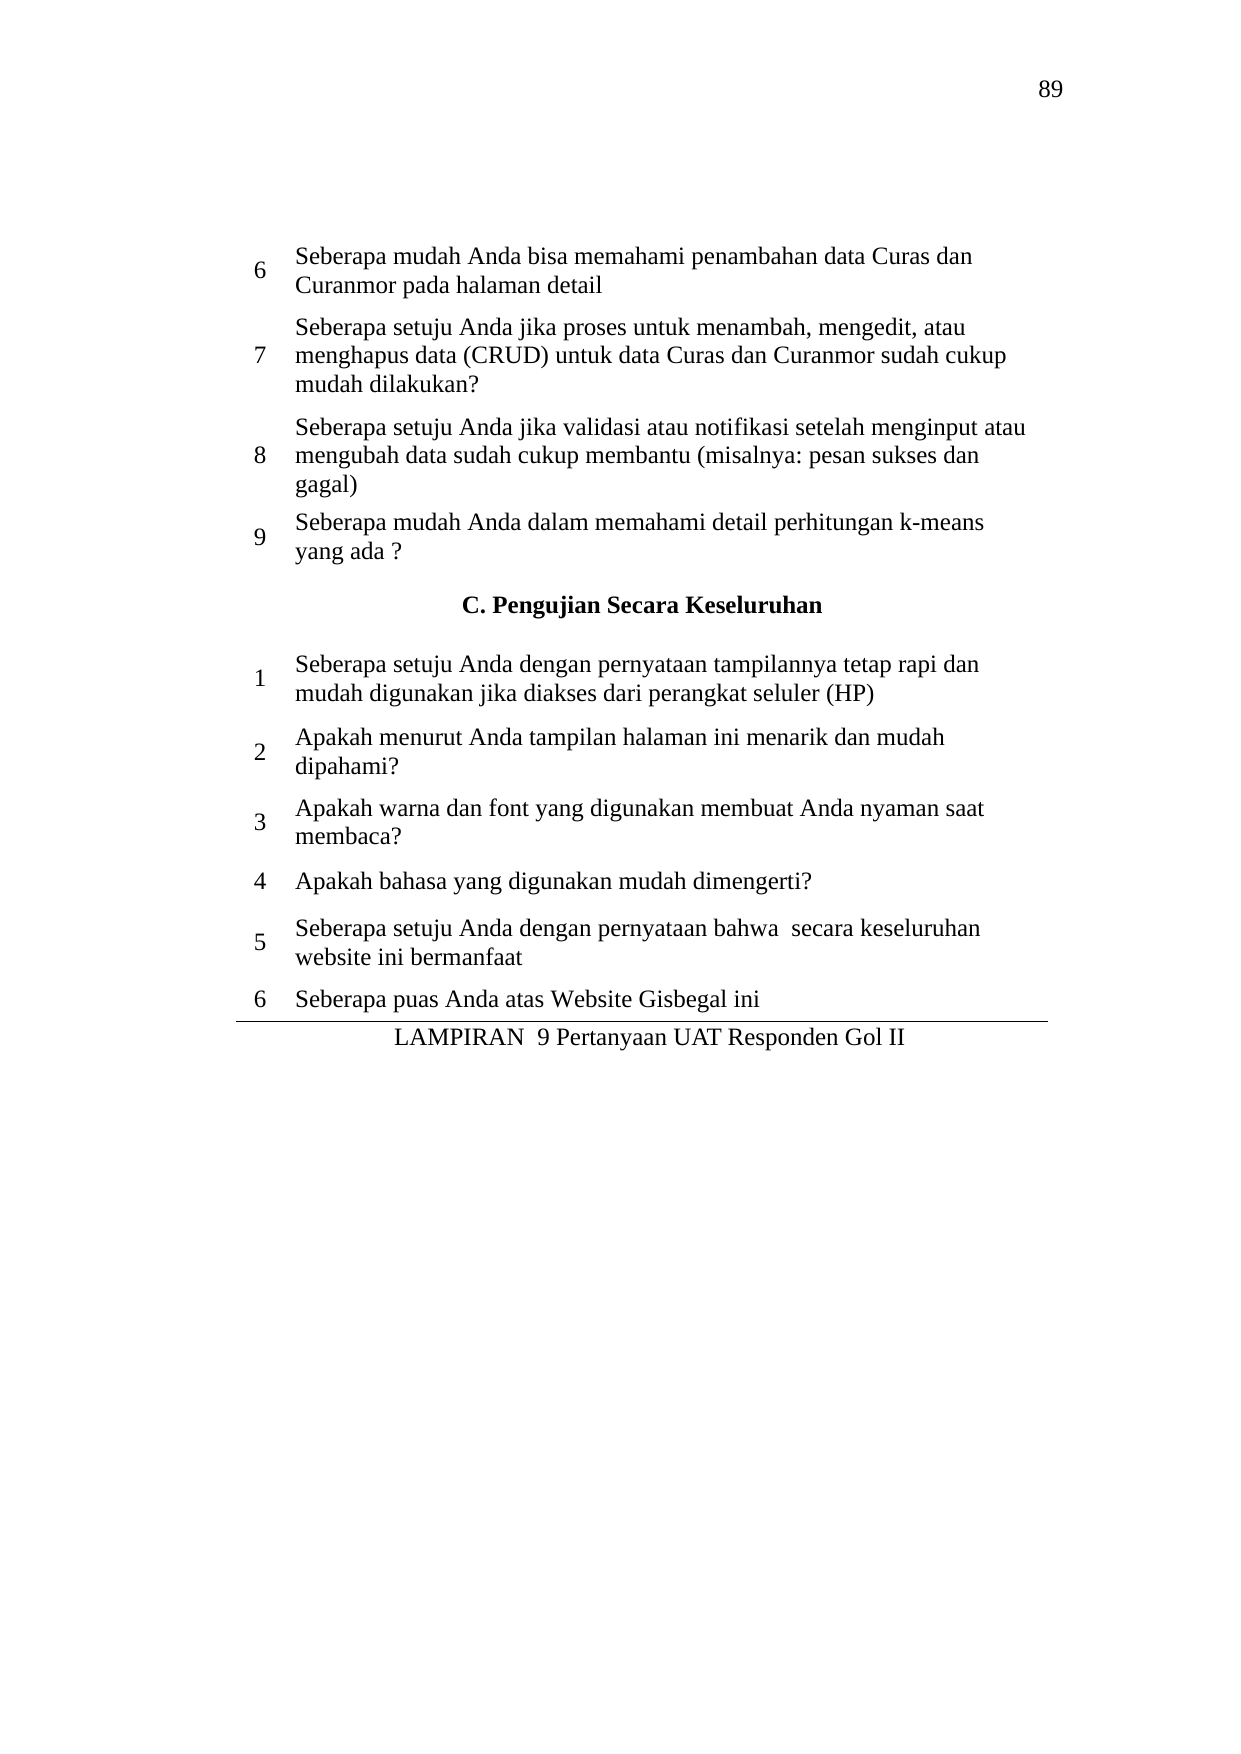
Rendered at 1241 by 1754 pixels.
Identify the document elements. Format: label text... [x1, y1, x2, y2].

table_cell 6 [236, 236, 284, 303]
table_cell 7 [236, 304, 284, 407]
table_cell Seberapa setuju Anda jika validasi atau notifikasi setelah menginput atau mengubah data sudah cukup membantu (misalnya: pesan sukses dan gagal) [284, 407, 1048, 503]
table_cell Seberapa setuju Anda dengan pernyataan tampilannya tetap rapi dan mudah digunakan jika diakses dari perangkat seluler (HP) [284, 641, 1048, 714]
table_cell Seberapa mudah Anda dalam memahami detail perhitungan k-means yang ada ? [284, 504, 1048, 569]
table_cell Seberapa setuju Anda jika proses untuk menambah, mengedit, atau menghapus data (CRUD) untuk data Curas dan Curanmor sudah cukup mudah dilakukan? [284, 304, 1048, 407]
table_cell Seberapa mudah Anda bisa memahami penambahan data Curas dan Curanmor pada halaman detail [284, 236, 1048, 303]
table_cell C. Pengujian Secara Keseluruhan [236, 569, 1048, 641]
table_cell 8 [236, 407, 284, 503]
table_cell 1 [236, 641, 284, 714]
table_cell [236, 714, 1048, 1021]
table_cell 9 [236, 504, 284, 569]
